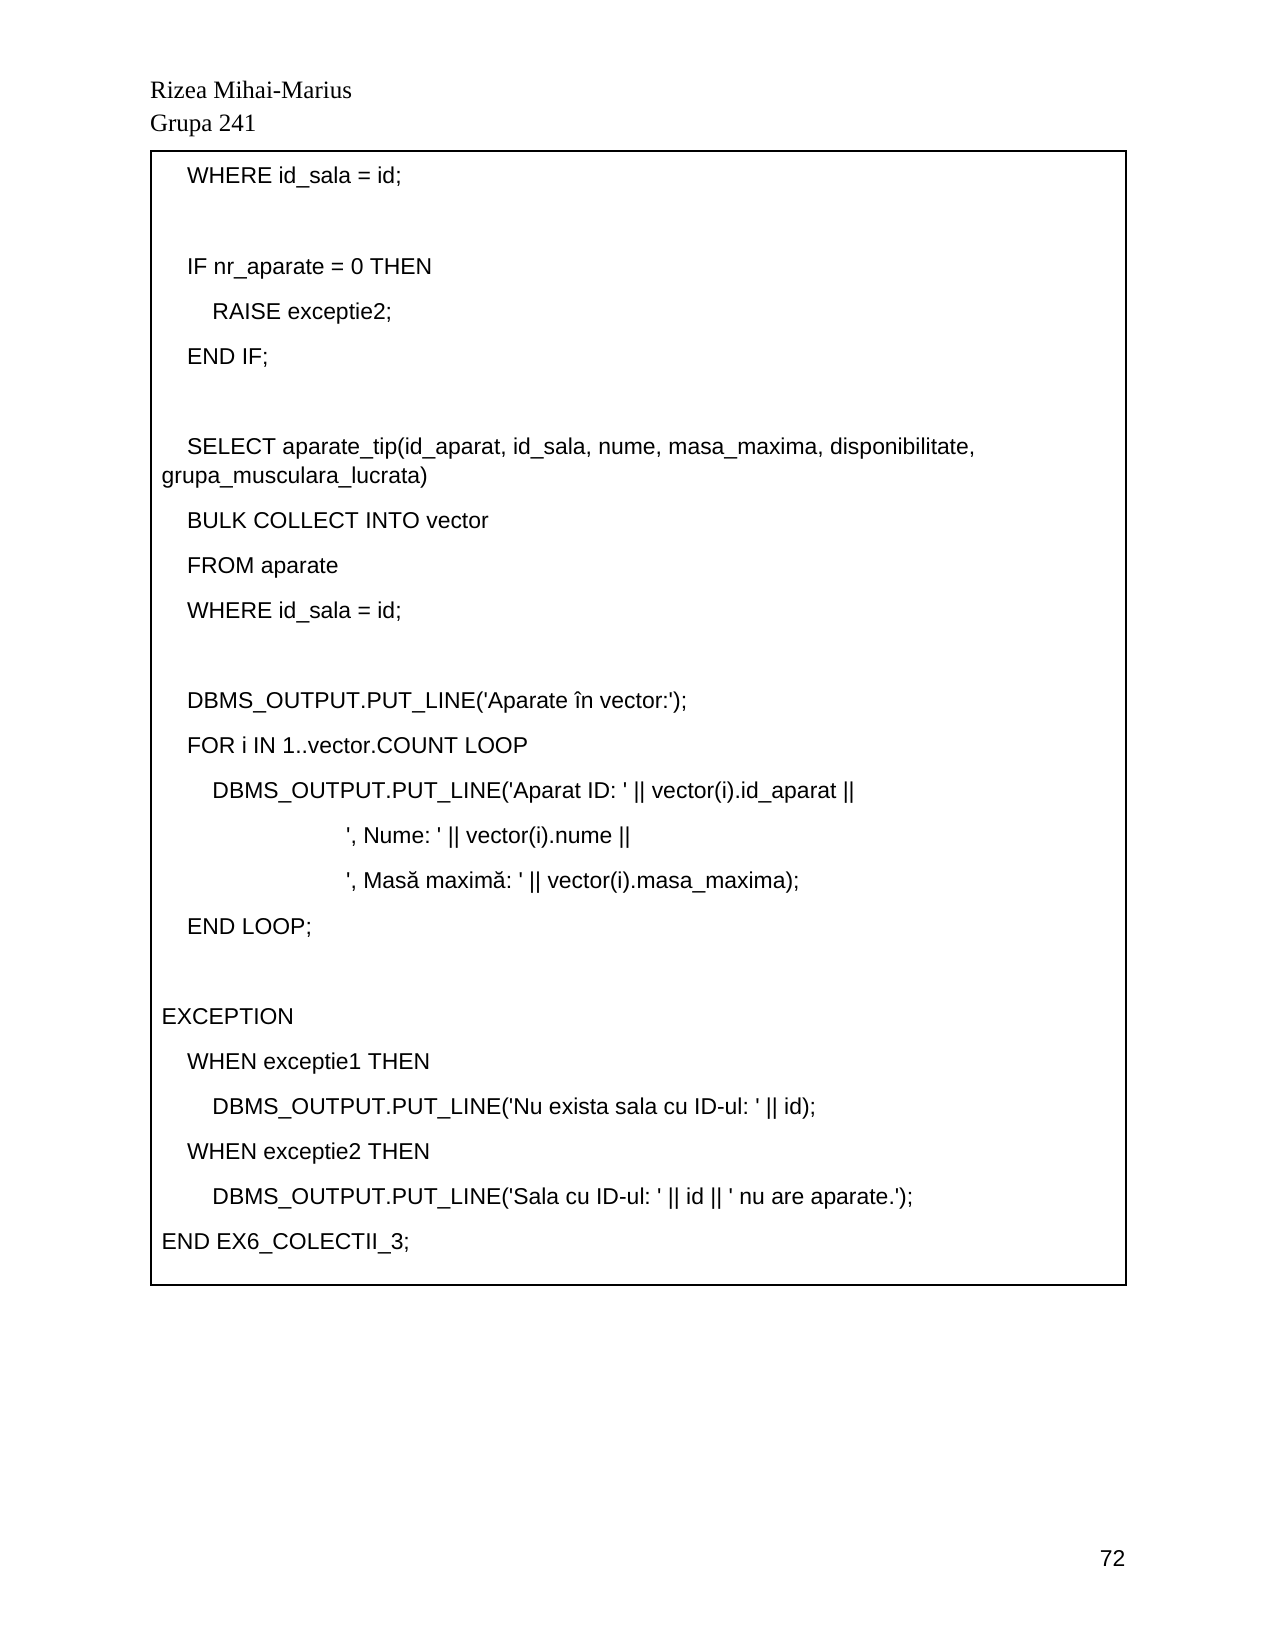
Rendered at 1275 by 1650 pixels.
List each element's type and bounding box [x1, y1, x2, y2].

table_header [152, 152, 1125, 1284]
